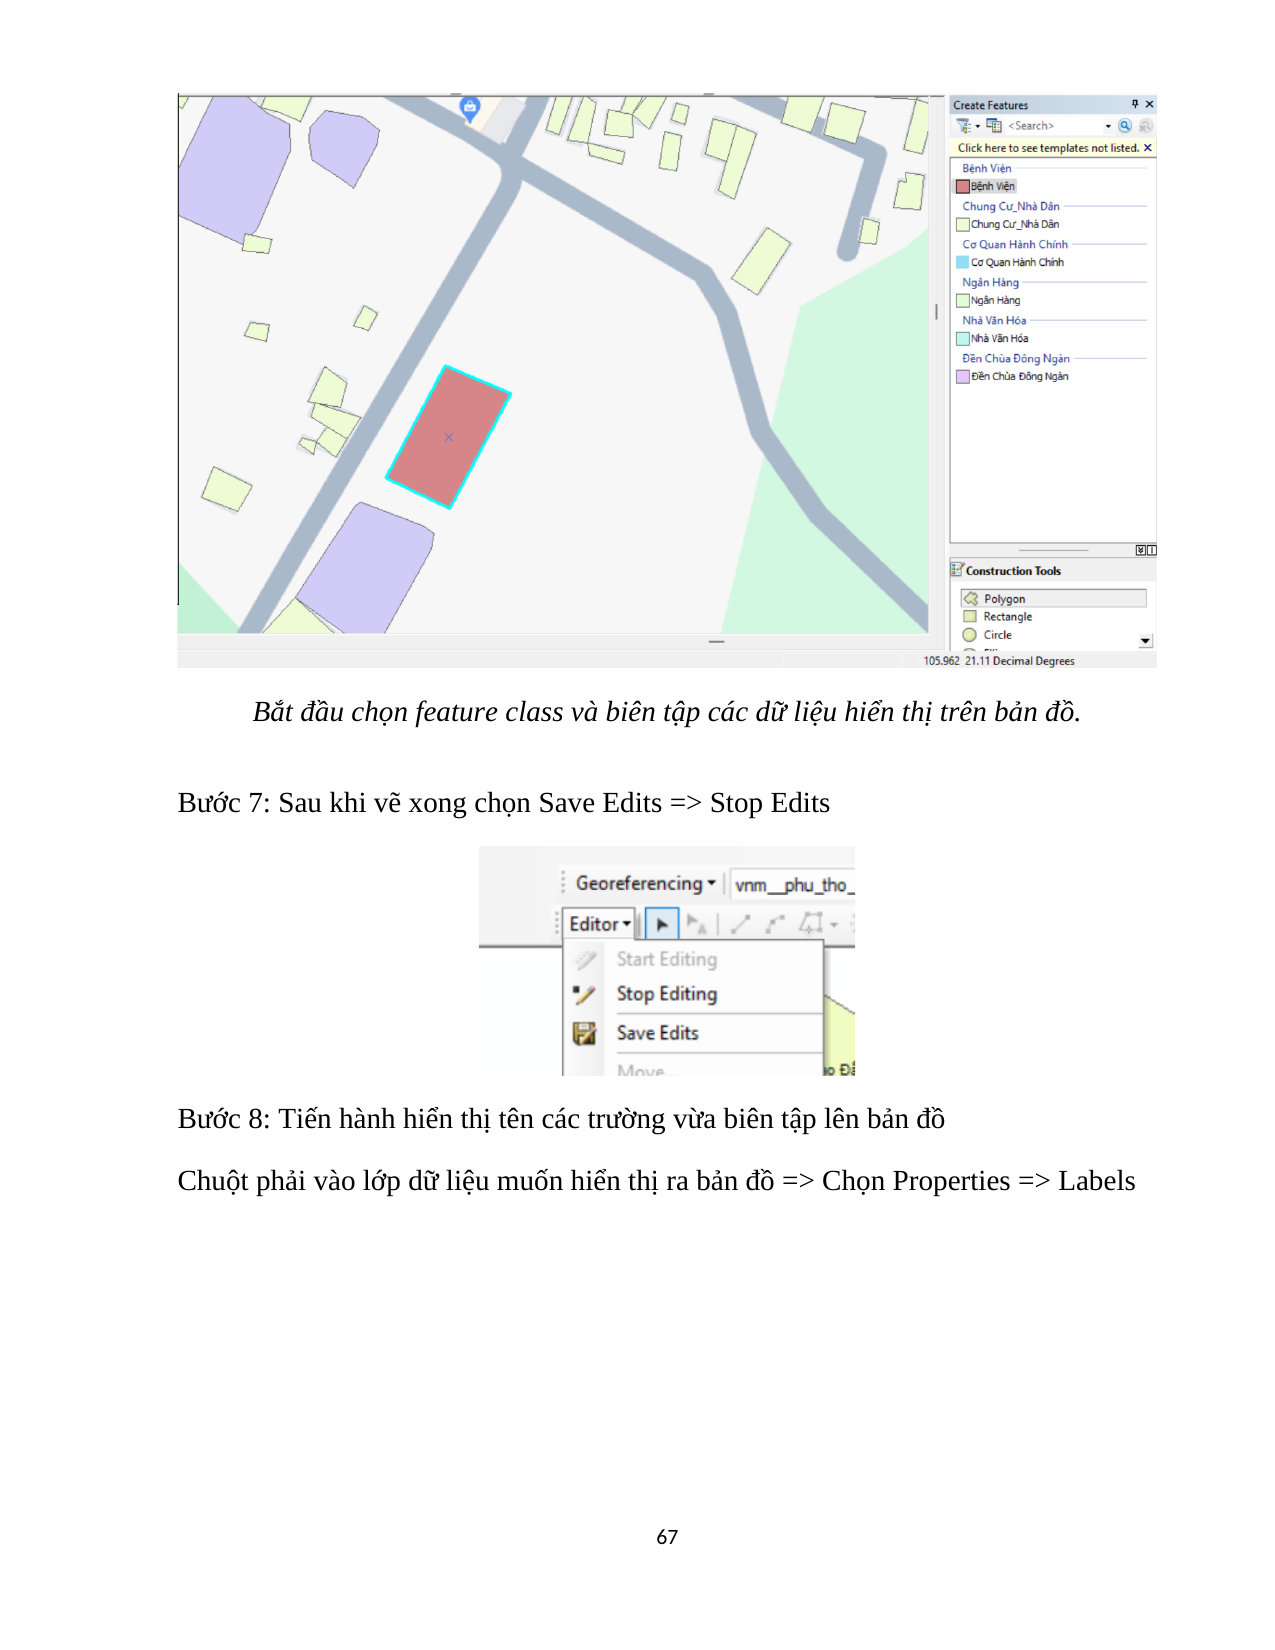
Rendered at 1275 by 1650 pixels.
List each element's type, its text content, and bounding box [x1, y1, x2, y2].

picture [177, 93, 1157, 668]
text Bước 8: Tiến hành hiển thị tên các trường vừa biên tập lên bản đồ [177, 1102, 1157, 1135]
picture [478, 846, 856, 1076]
text Chuột phải vào lớp dữ liệu muốn hiển thị ra bản đồ => Chọn Properties => Labels [177, 1163, 1157, 1196]
text Bắt đầu chọn feature class và biên tập các dữ liệu hiển thị trên bản đồ. [177, 694, 1157, 759]
text Bước 7: Sau khi vẽ xong chọn Save Edits => Stop Edits [177, 786, 1157, 819]
